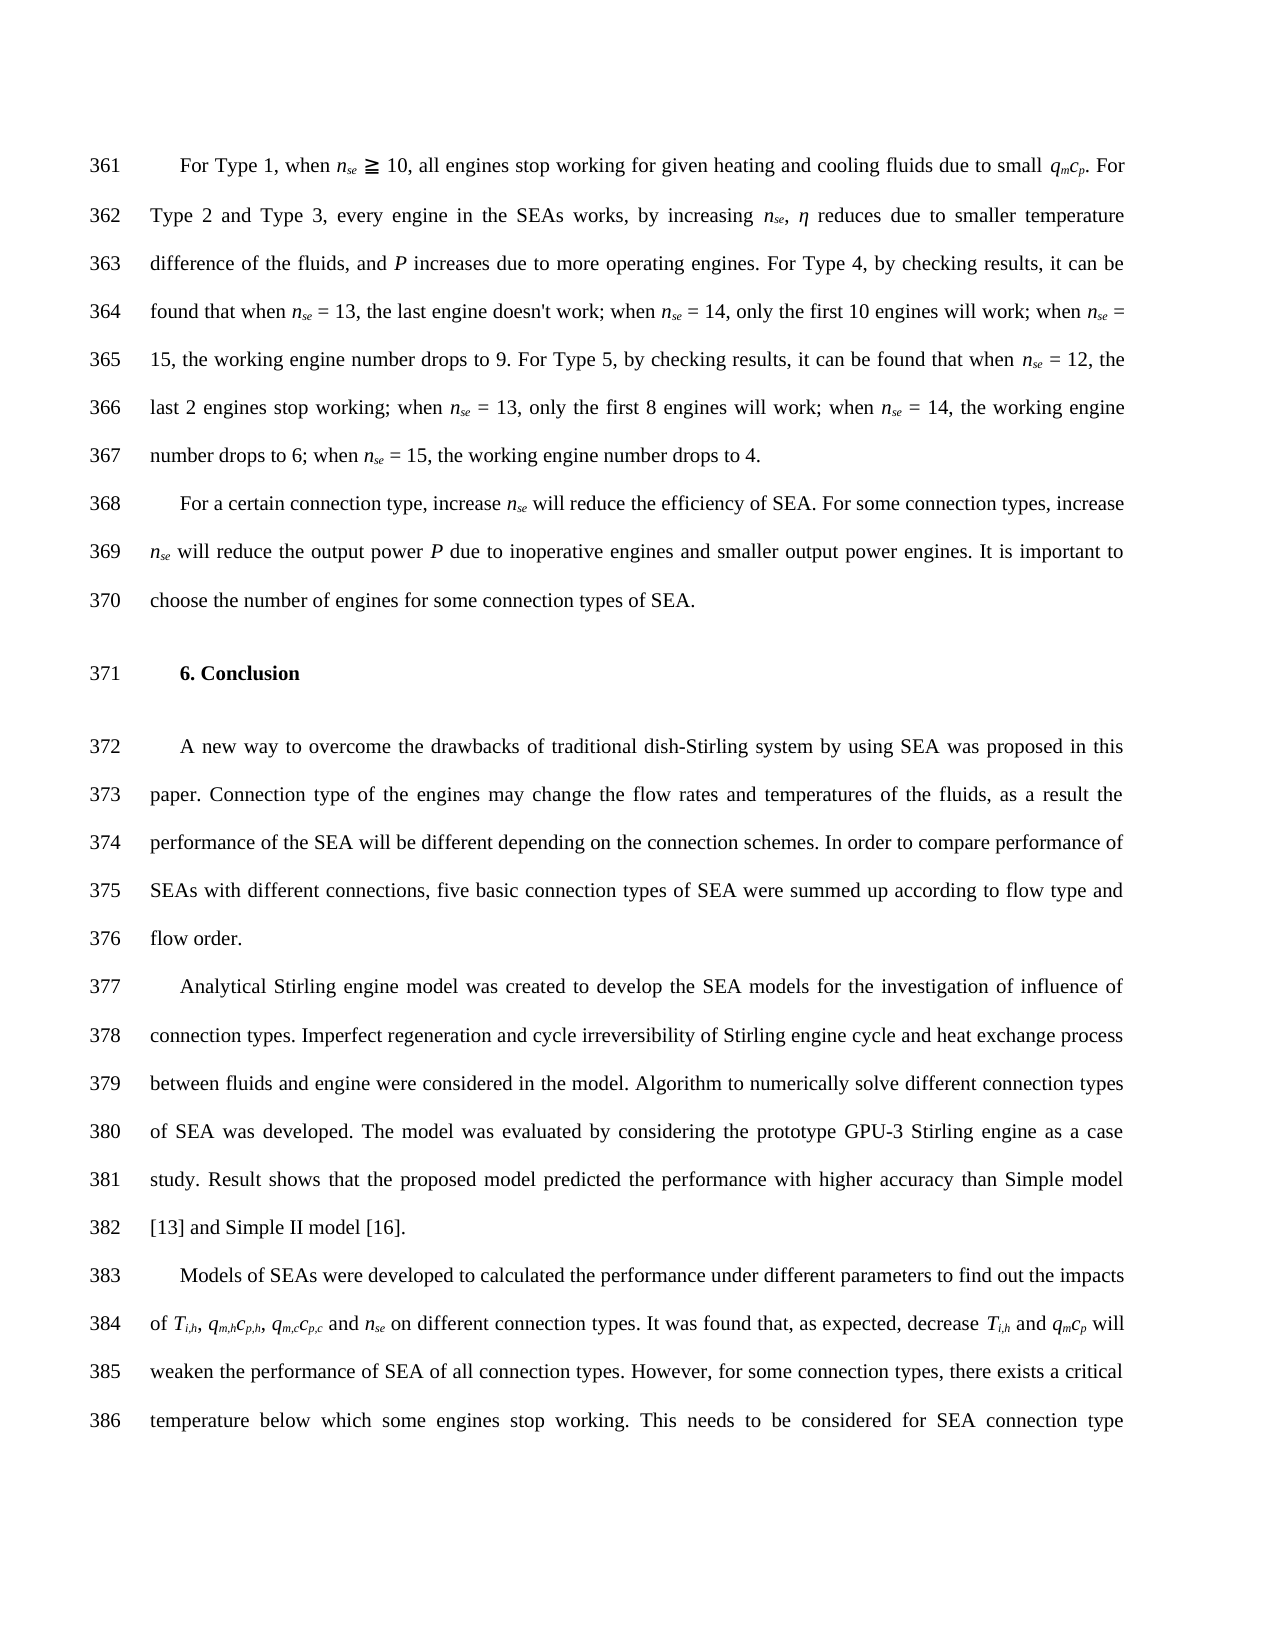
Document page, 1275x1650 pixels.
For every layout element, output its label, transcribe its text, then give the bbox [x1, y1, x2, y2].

subtitle 6. Conclusion [150, 661, 1125, 685]
text For a certain connection type, increase nse will reduce the efficiency of SEA. For some connection types, increase nse will reduce the output power P due to inoperative engines and smaller output power engines. It is important to choose the number of engines for some connection types of SEA. [150, 491, 1125, 612]
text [150, 1263, 1125, 1432]
text Analytical Stirling engine model was created to develop the SEA models for the investigation of influence of connection types. Imperfect regeneration and cycle irreversibility of Stirling engine cycle and heat exchange process between fluids and engine were considered in the model. Algorithm to numerically solve different connection types of SEA was developed. The model was evaluated by considering the prototype GPU-3 Stirling engine as a case study. Result shows that the proposed model predicted the performance with higher accuracy than Simple model [13] and Simple II model [16]. [150, 974, 1125, 1239]
text For Type 1, when nse ≧ 10, all engines stop working for given heating and cooling fluids due to small qmcp. For Type 2 and Type 3, every engine in the SEAs works, by increasing nse, η reduces due to smaller temperature difference of the fluids, and P increases due to more operating engines. For Type 4, by checking results, it can be found that when nse = 13, the last engine doesn't work; when nse = 14, only the first 10 engines will work; when nse = 15, the working engine number drops to 9. For Type 5, by checking results, it can be found that when nse = 12, the last 2 engines stop working; when nse = 13, only the first 8 engines will work; when nse = 14, the working engine number drops to 6; when nse = 15, the working engine number drops to 4. [150, 150, 1125, 467]
text A new way to overcome the drawbacks of traditional dish-Stirling system by using SEA was proposed in this paper. Connection type of the engines may change the flow rates and temperatures of the fluids, as a result the performance of the SEA will be different depending on the connection schemes. In order to compare performance of SEAs with different connections, five basic connection types of SEA were summed up according to flow type and flow order. [150, 734, 1125, 950]
